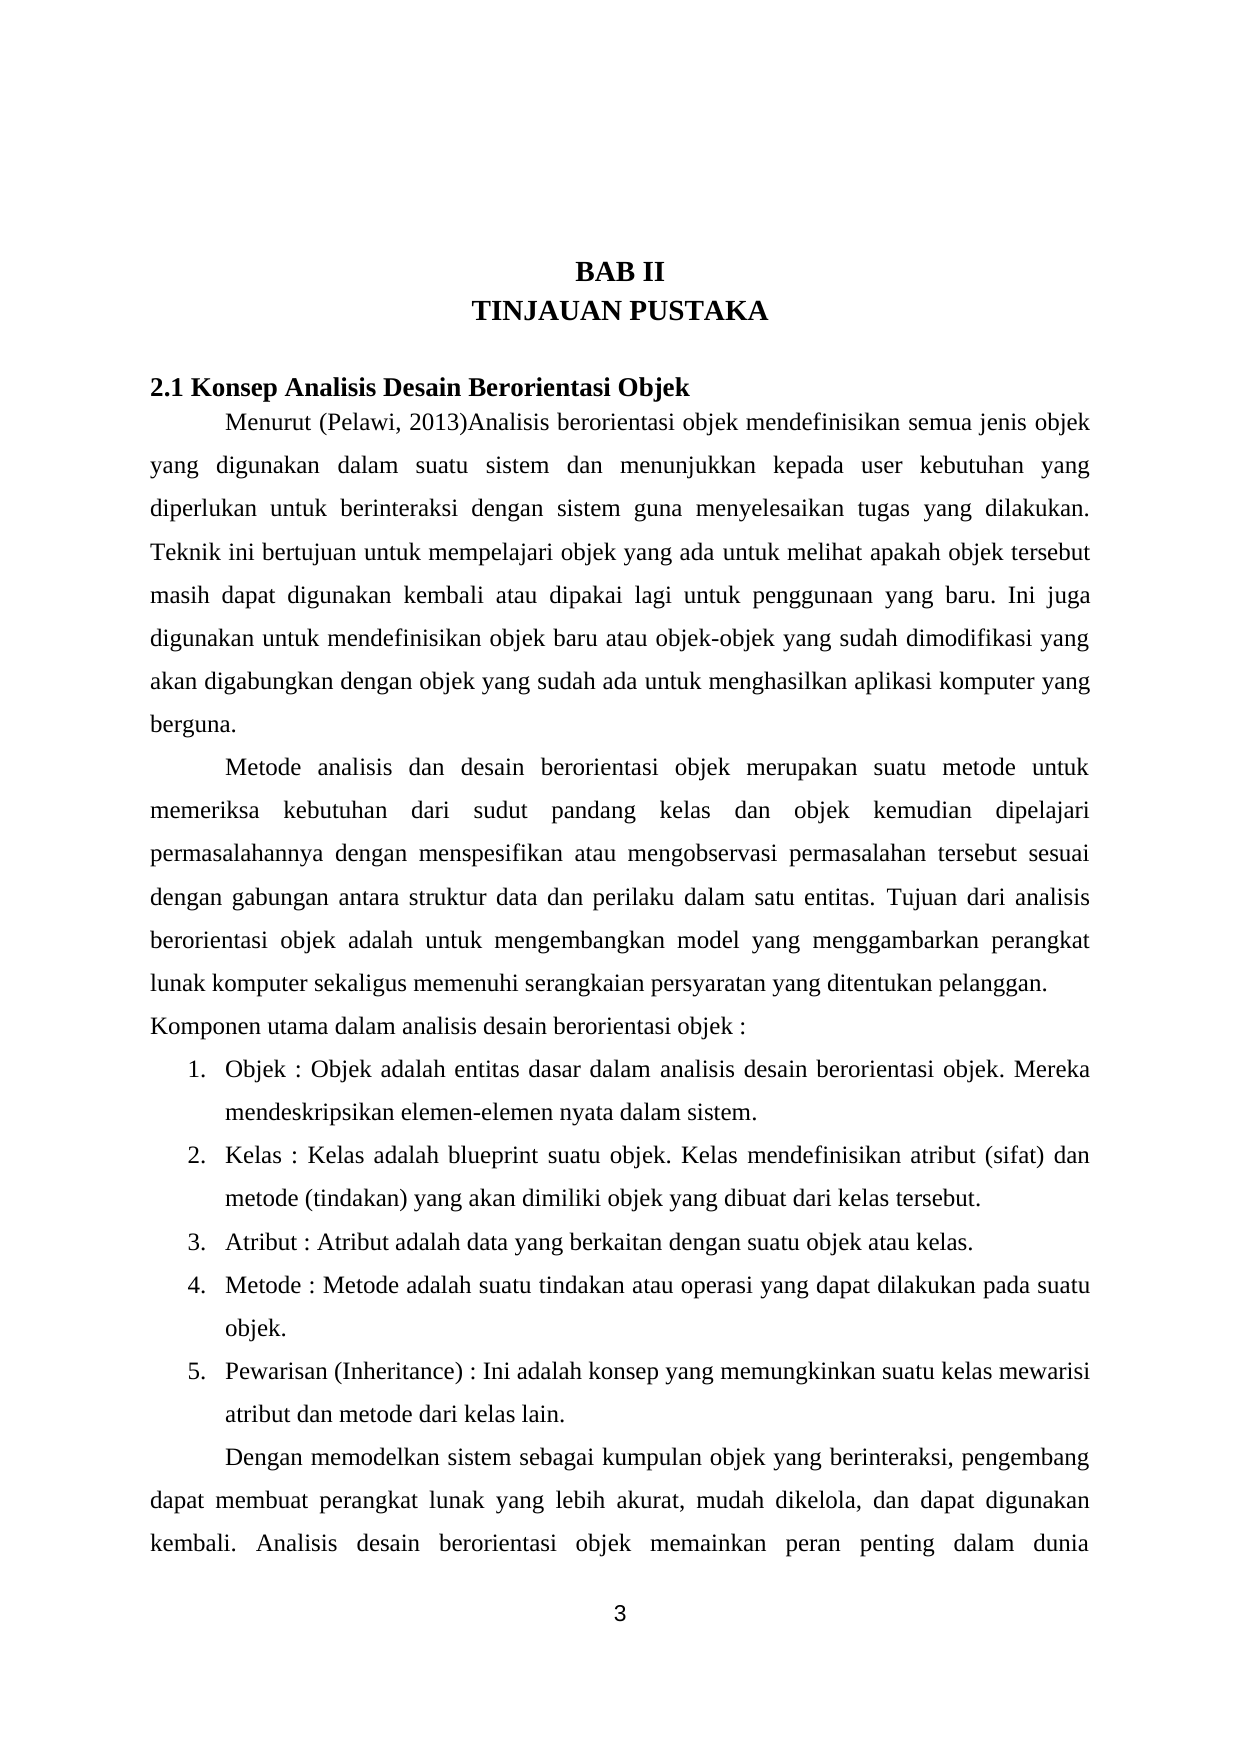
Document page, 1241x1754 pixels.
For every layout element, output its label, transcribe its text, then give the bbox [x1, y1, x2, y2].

subtitle BAB II TINJAUAN PUSTAKA [150, 254, 1090, 327]
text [150, 1442, 1090, 1557]
list Kelas : Kelas adalah blueprint suatu objek. Kelas mendefinisikan atribut (sifat) dan metode (tindakan) yang akan dimiliki objek yang dibuat dari kelas tersebut. [187, 1140, 1090, 1212]
list Metode : Metode adalah suatu tindakan atau operasi yang dapat dilakukan pada suatu objek. [187, 1270, 1090, 1342]
text Komponen utama dalam analisis desain berorientasi objek : [150, 1011, 1090, 1040]
text Metode analisis dan desain berorientasi objek merupakan suatu metode untuk memeriksa kebutuhan dari sudut pandang kelas dan objek kemudian dipelajari permasalahannya dengan menspesifikan atau mengobservasi permasalahan tersebut sesuai dengan gabungan antara struktur data dan perilaku dalam satu entitas. Tujuan dari analisis berorientasi objek adalah untuk mengembangkan model yang menggambarkan perangkat lunak komputer sekaligus memenuhi serangkaian persyaratan yang ditentukan pelanggan. [150, 752, 1090, 997]
list Atribut : Atribut adalah data yang berkaitan dengan suatu objek atau kelas. [187, 1227, 1090, 1255]
list Pewarisan (Inheritance) : Ini adalah konsep yang memungkinkan suatu kelas mewarisi atribut dan metode dari kelas lain. [187, 1356, 1090, 1428]
text Menurut Analisis berorientasi objek mendefinisikan semua jenis objek yang digunakan dalam suatu sistem dan menunjukkan kepada user kebutuhan yang diperlukan untuk berinteraksi dengan sistem guna menyelesaikan tugas yang dilakukan. Teknik ini bertujuan untuk mempelajari objek yang ada untuk melihat apakah objek tersebut masih dapat digunakan kembali atau dipakai lagi untuk penggunaan yang baru. Ini juga digunakan untuk mendefinisikan objek baru atau objek-objek yang sudah dimodifikasi yang akan digabungkan dengan objek yang sudah ada untuk menghasilkan aplikasi komputer yang berguna. [150, 407, 1090, 738]
list Objek : Objek adalah entitas dasar dalam analisis desain berorientasi objek. Mereka mendeskripsikan elemen-elemen nyata dalam sistem. [187, 1054, 1090, 1126]
subtitle 2.1 Konsep Analisis Desain Berorientasi Objek [150, 371, 1090, 403]
